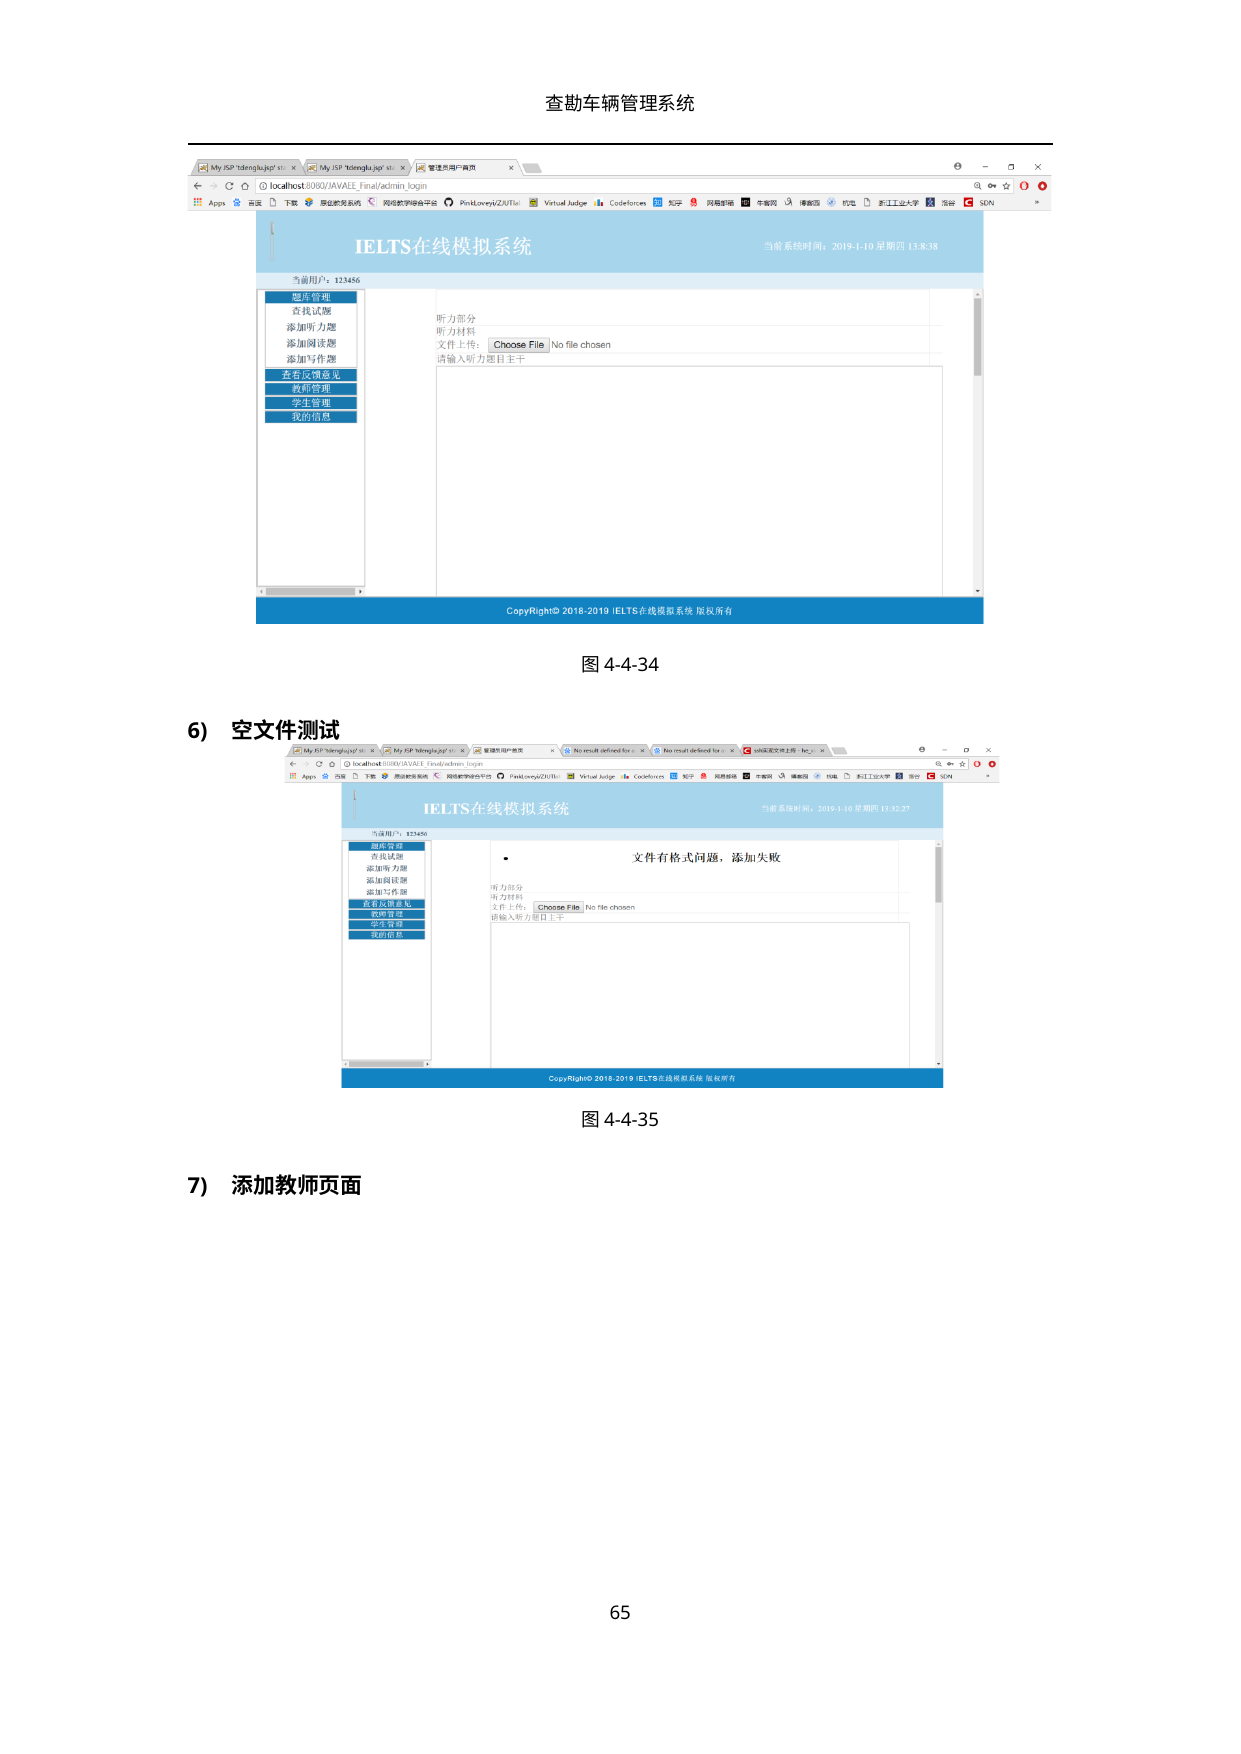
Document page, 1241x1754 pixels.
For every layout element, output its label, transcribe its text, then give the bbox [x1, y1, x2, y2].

text 图4-4-34 [187, 647, 1053, 680]
text 图4-4-35 [187, 1102, 1053, 1135]
list 空文件测试 [187, 712, 1053, 745]
list 添加教师页面 [187, 1167, 1053, 1200]
picture [187, 159, 1052, 624]
picture [284, 744, 1000, 1088]
